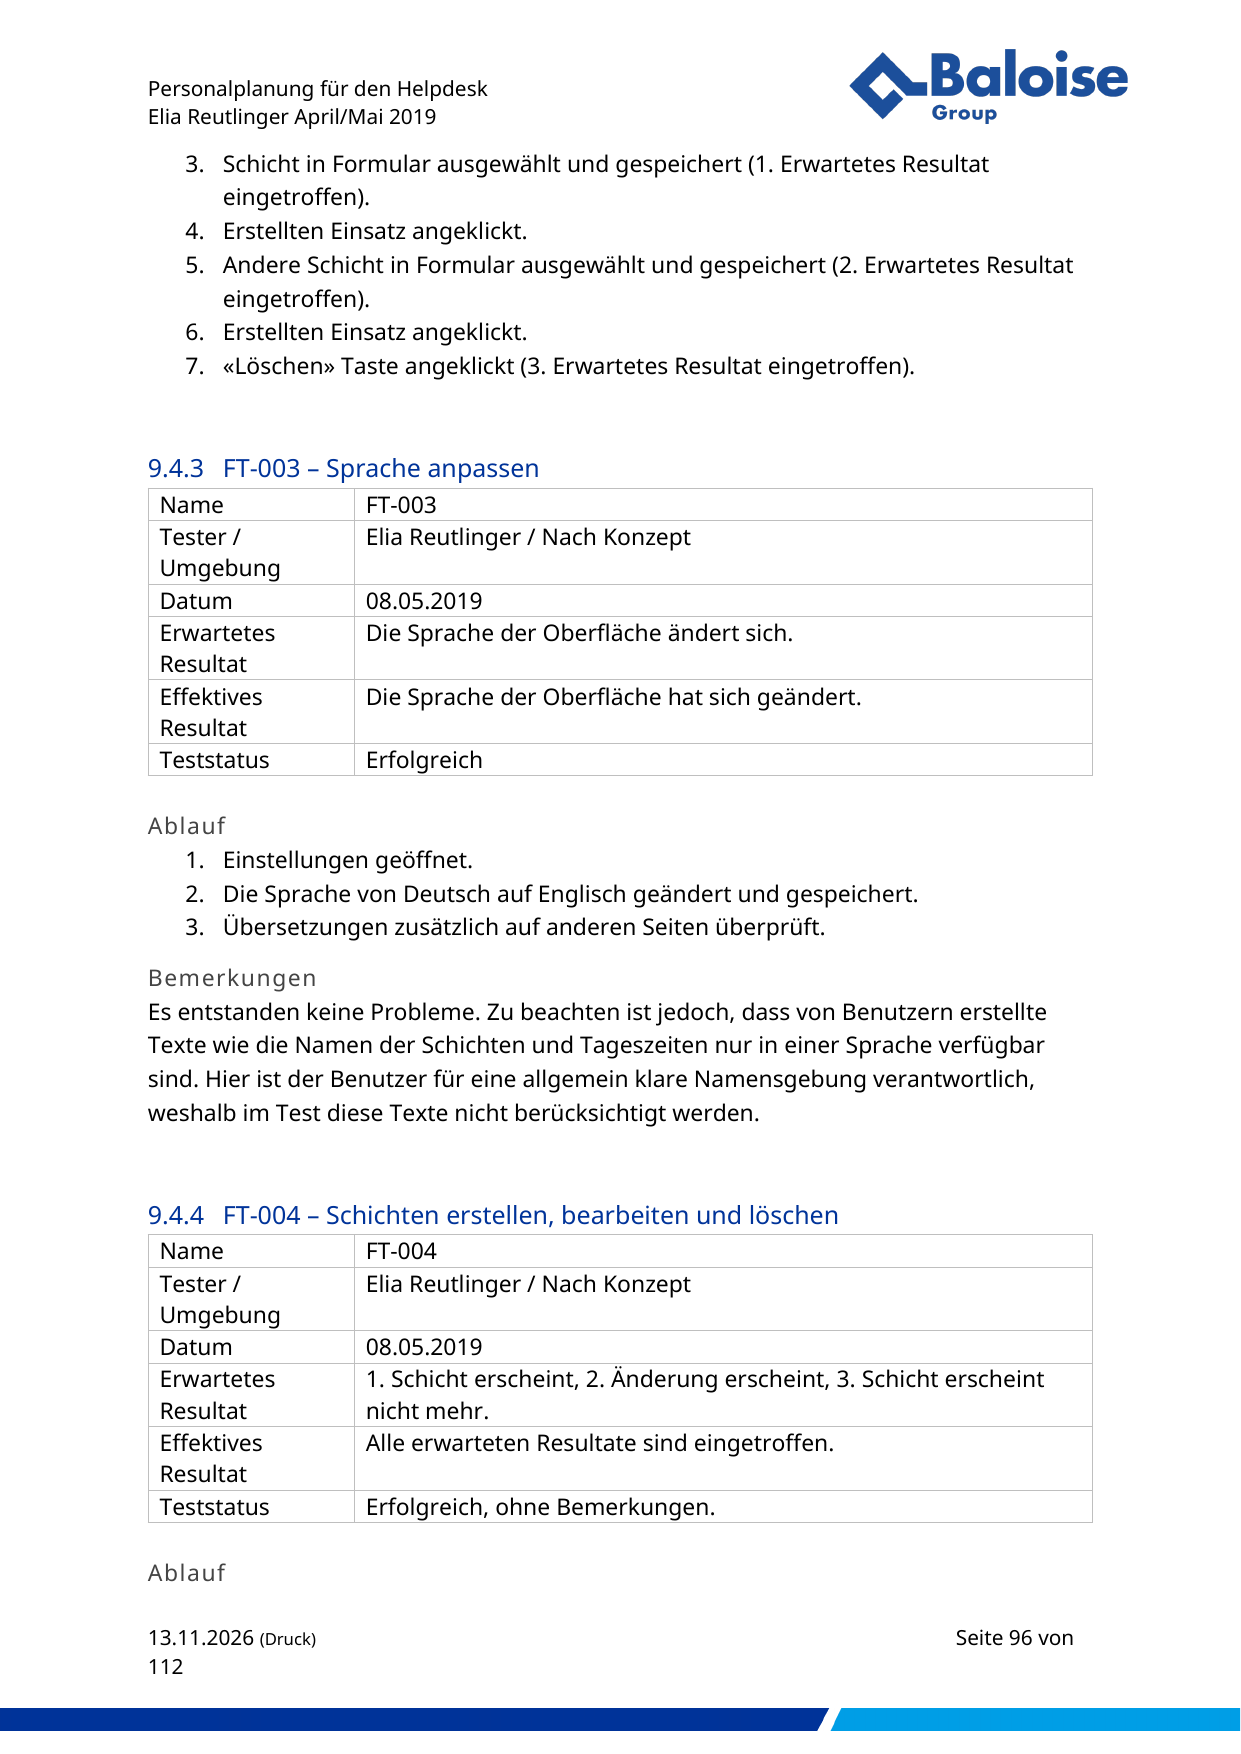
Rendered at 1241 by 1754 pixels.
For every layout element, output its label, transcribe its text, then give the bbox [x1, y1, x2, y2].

table_cell Effektives Resultat [149, 680, 354, 743]
table_cell Elia Reutlinger / Nach Konzept [355, 521, 1092, 583]
table_cell Datum [149, 585, 354, 616]
list Andere Schicht in Formular ausgewählt und gespeichert (2. Erwartetes Resultat eingetroffen). [185, 249, 1093, 314]
subtitle FT-003 – Sprache anpassen [148, 451, 1093, 485]
subtitle Ablauf [148, 1557, 1093, 1588]
table_header FT-004 [355, 1235, 1092, 1267]
table_cell 08.05.2019 [355, 1331, 1092, 1362]
table_cell Effektives Resultat [149, 1427, 354, 1489]
table_cell Erfolgreich [355, 744, 1092, 775]
table_cell Die Sprache der Oberfläche ändert sich. [355, 617, 1092, 679]
table_cell Tester / Umgebung [149, 521, 354, 583]
table_header Name [149, 489, 354, 520]
subtitle Ablauf [148, 810, 1093, 841]
picture [0, 1708, 1241, 1733]
subtitle FT-004 – Schichten erstellen, bearbeiten und löschen [148, 1197, 1093, 1232]
list Einstellungen geöffnet. [185, 844, 1093, 875]
text Es entstanden keine Probleme. Zu beachten ist jedoch, dass von Benutzern erstellte Texte wie die Namen der Schichten und Tageszeiten nur in einer Sprache verfügbar sind. Hier ist der Benutzer für eine allgemein klare Namensgebung verantwortlich, weshalb im Test diese Texte nicht berücksichtigt werden. [148, 995, 1093, 1128]
list Die Sprache von Deutsch auf Englisch geändert und gespeichert. [185, 877, 1093, 909]
table_cell 08.05.2019 [355, 585, 1092, 616]
table_cell Datum [149, 1331, 354, 1362]
list Erstellten Einsatz angeklickt. [185, 316, 1093, 348]
table_header Name [149, 1235, 354, 1267]
table_cell Die Sprache der Oberfläche hat sich geändert. [355, 680, 1092, 743]
table_cell Elia Reutlinger / Nach Konzept [355, 1268, 1092, 1330]
table_cell Erwartetes Resultat [149, 617, 354, 679]
list «Löschen» Taste angeklickt (3. Erwartetes Resultat eingetroffen). [185, 350, 1093, 381]
subtitle Bemerkungen [148, 962, 1093, 993]
list Schicht in Formular ausgewählt und gespeichert (1. Erwartetes Resultat eingetroffen). [185, 148, 1093, 213]
table_cell Alle erwarteten Resultate sind eingetroffen. [355, 1427, 1092, 1489]
table_cell Erwartetes Resultat [149, 1364, 354, 1426]
table_cell Teststatus [149, 744, 354, 775]
list Erstellten Einsatz angeklickt. [185, 215, 1093, 246]
table_cell 1. Schicht erscheint, 2. Änderung erscheint, 3. Schicht erscheint nicht mehr. [355, 1364, 1092, 1426]
list Übersetzungen zusätzlich auf anderen Seiten überprüft. [185, 911, 1093, 942]
table_cell Erfolgreich, ohne Bemerkungen. [355, 1491, 1092, 1522]
table_header FT-003 [355, 489, 1092, 520]
table_cell Teststatus [149, 1491, 354, 1522]
table_cell Tester / Umgebung [149, 1268, 354, 1330]
picture [849, 49, 1128, 124]
